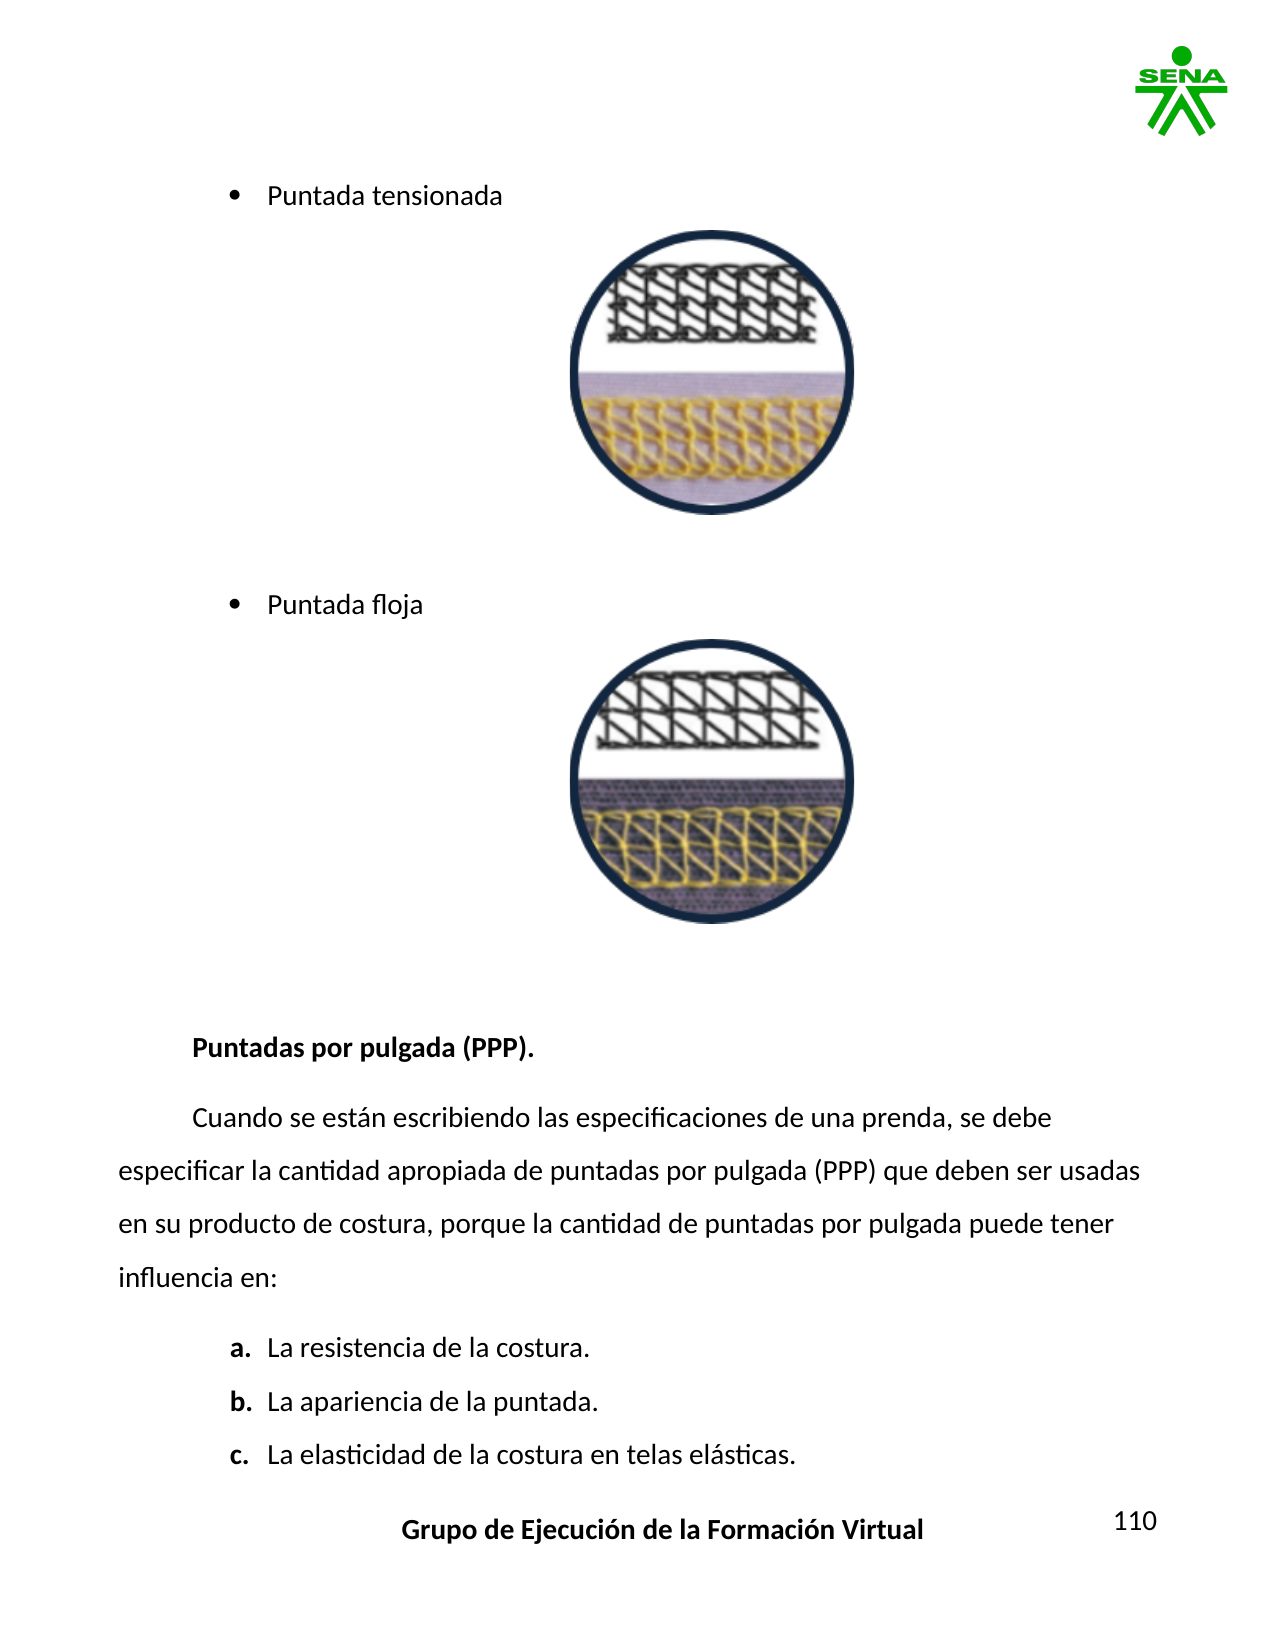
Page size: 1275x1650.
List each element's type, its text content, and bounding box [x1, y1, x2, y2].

list Puntada tensionada [229, 177, 1157, 213]
text Cuando se están escribiendo las especificaciones de una prenda, se debe especificar la cantidad apropiada de puntadas por pulgada (PPP) que deben ser usadas en su producto de costura, porque la cantidad de puntadas por pulgada puede tener influencia en: [118, 1099, 1157, 1295]
picture [569, 639, 855, 924]
picture [569, 230, 855, 515]
picture [1135, 46, 1228, 136]
text Puntadas por pulgada (PPP). [118, 1029, 1157, 1064]
list La elasticidad de la costura en telas elásticas. [229, 1436, 1157, 1472]
list La apariencia de la puntada. [229, 1383, 1157, 1418]
list La resistencia de la costura. [229, 1329, 1157, 1365]
list Puntada floja [229, 586, 1157, 622]
